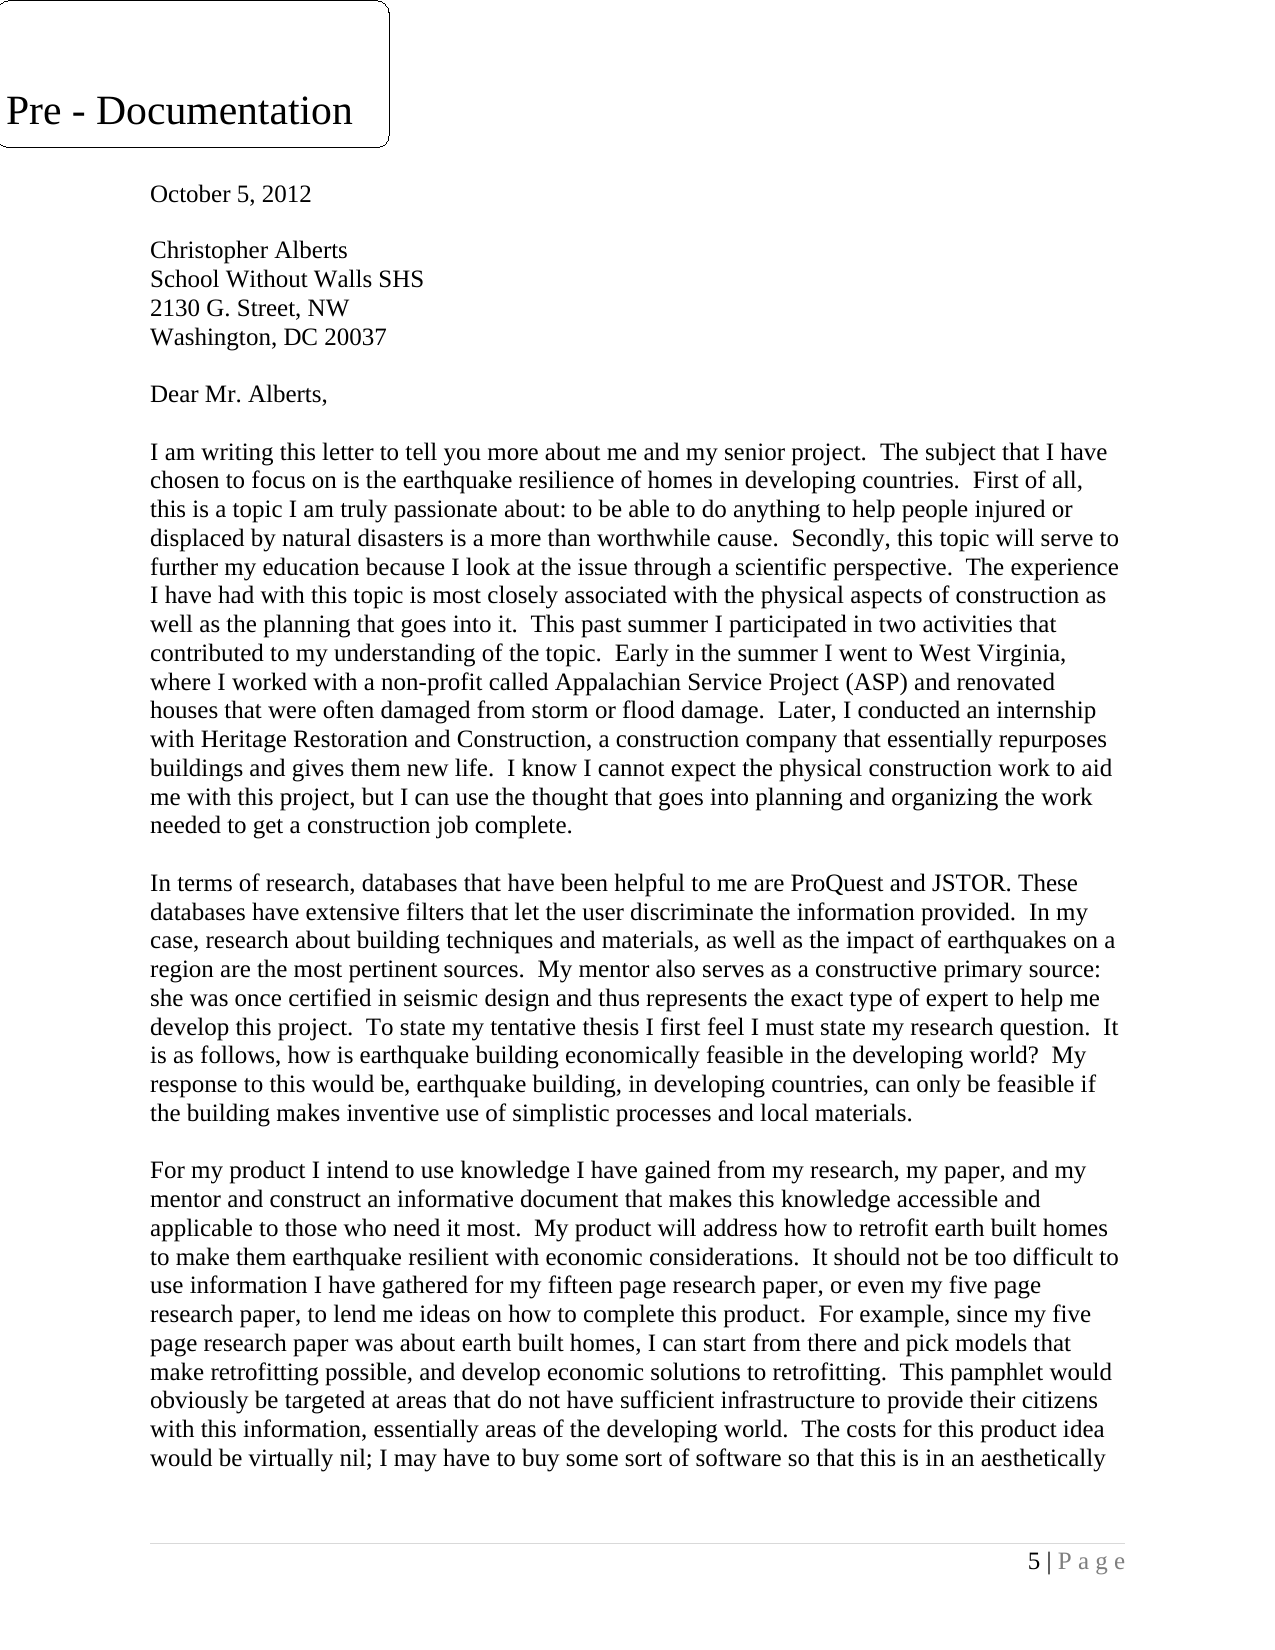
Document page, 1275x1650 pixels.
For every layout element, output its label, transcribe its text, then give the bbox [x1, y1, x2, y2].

text October 5, 2012 [150, 179, 1125, 236]
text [150, 236, 1125, 1472]
